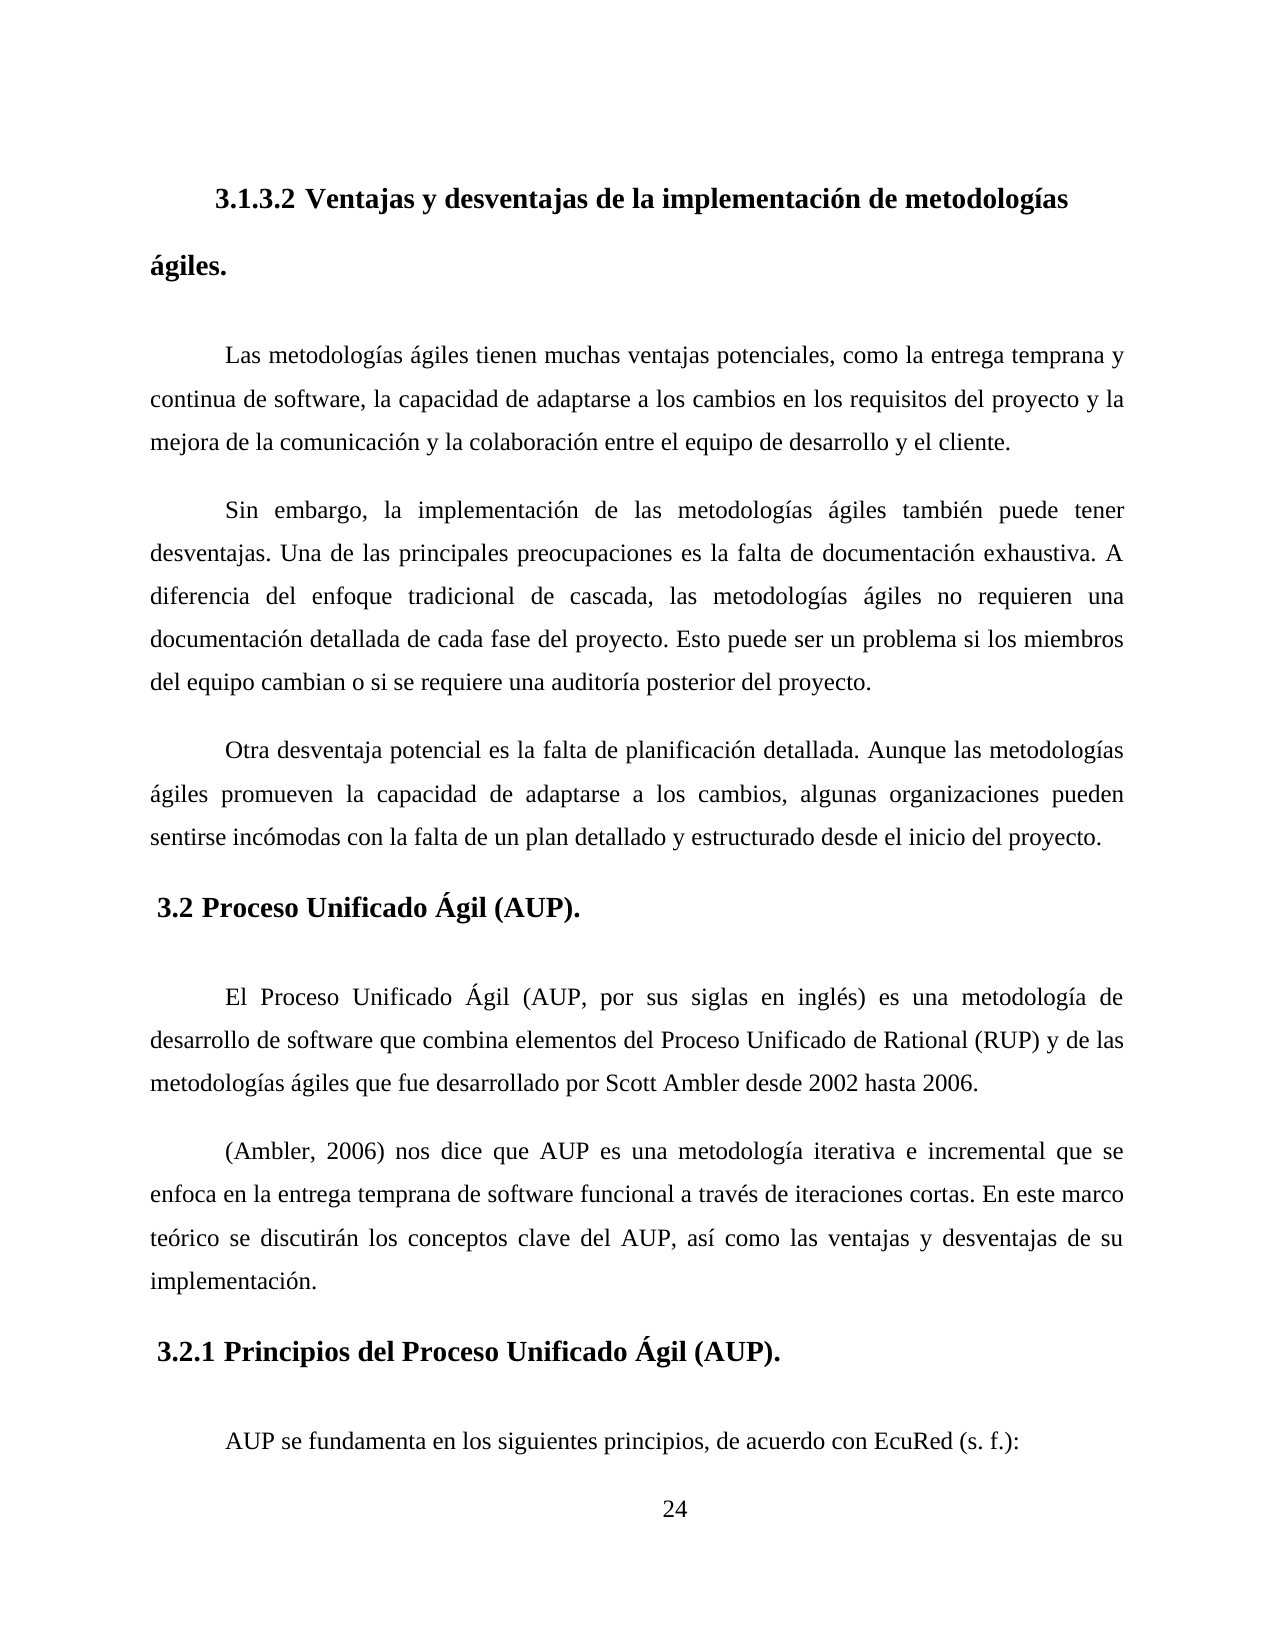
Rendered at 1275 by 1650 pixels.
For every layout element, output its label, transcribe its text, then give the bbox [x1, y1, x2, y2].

text Otra desventaja potencial es la falta de planificación detallada. Aunque las metodologías ágiles promueven la capacidad de adaptarse a los cambios, algunas organizaciones pueden sentirse incómodas con la falta de un plan detallado y estructurado desde el inicio del proyecto. [150, 736, 1125, 851]
text AUP se fundamenta en los siguientes principios, de acuerdo con EcuRed (s. f.): [150, 1426, 1125, 1455]
subtitle Proceso Unificado Ágil (AUP). [157, 890, 1125, 923]
text Sin embargo, la implementación de las metodologías ágiles también puede tener desventajas. Una de las principales preocupaciones es la falta de documentación exhaustiva. A diferencia del enfoque tradicional de cascada, las metodologías ágiles no requieren una documentación detallada de cada fase del proyecto. Esto puede ser un problema si los miembros del equipo cambian o si se requiere una auditoría posterior del proyecto. [150, 495, 1125, 696]
subtitle Principios del Proceso Unificado Ágil (AUP). [157, 1334, 1125, 1367]
text Las metodologías ágiles tienen muchas ventajas potenciales, como la entrega temprana y continua de software, la capacidad de adaptarse a los cambios en los requisitos del proyecto y la mejora de la comunicación y la colaboración entre el equipo de desarrollo y el cliente. [150, 341, 1125, 456]
subtitle Ventajas y desventajas de la implementación de metodologías ágiles. [150, 181, 1125, 282]
text (Ambler, 2006) nos dice que AUP es una metodología iterativa e incremental que se enfoca en la entrega temprana de software funcional a través de iteraciones cortas. En este marco teórico se discutirán los conceptos clave del AUP, así como las ventajas y desventajas de su implementación. [150, 1136, 1125, 1294]
text El Proceso Unificado Ágil (AUP, por sus siglas en inglés) es una metodología de desarrollo de software que combina elementos del Proceso Unificado de Rational (RUP) y de las metodologías ágiles que fue desarrollado por Scott Ambler desde 2002 hasta 2006. [150, 982, 1125, 1097]
